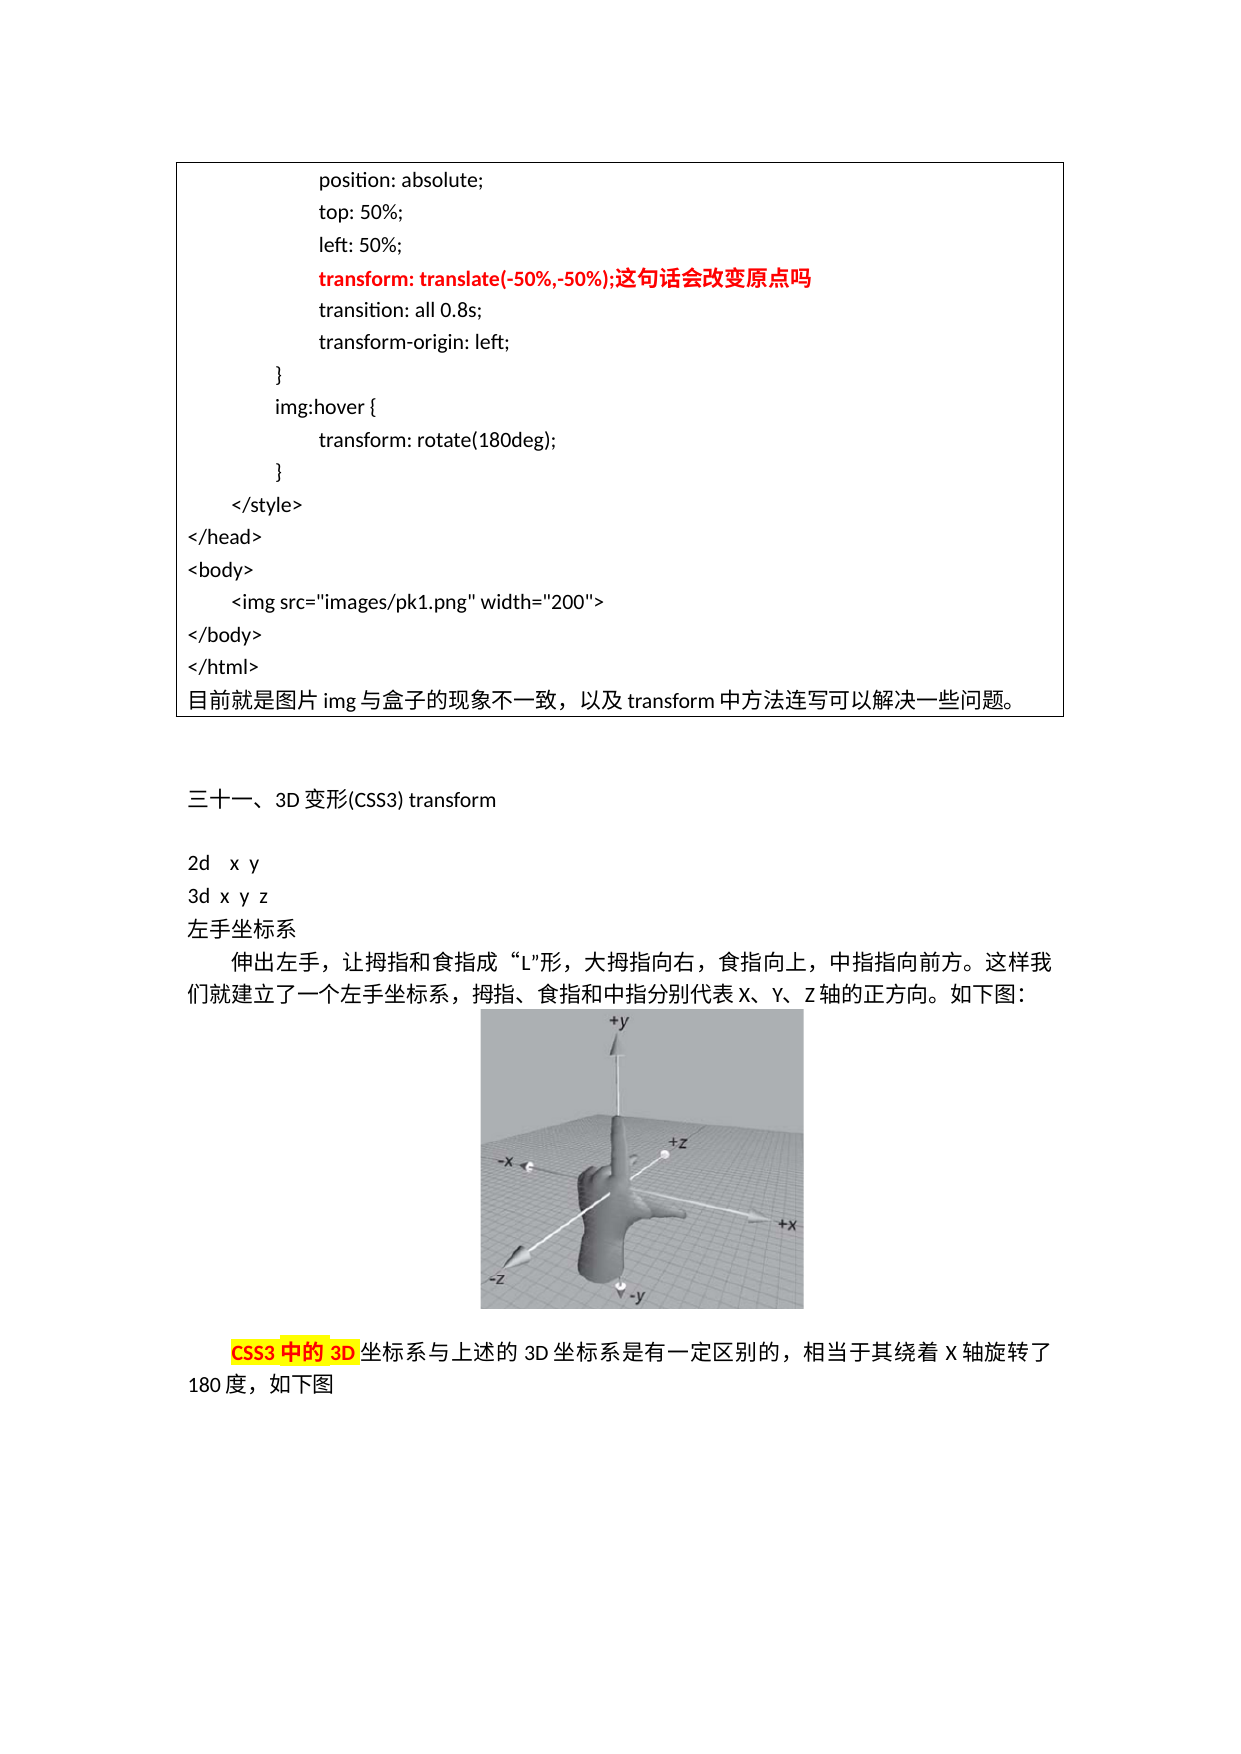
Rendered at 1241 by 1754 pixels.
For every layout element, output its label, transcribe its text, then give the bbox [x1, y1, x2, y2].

text 左手坐标系 [187, 912, 1053, 944]
text CSS3中的3D坐标系与上述的3D坐标系是有一定区别的，相当于其绕着X轴旋转了180度，如下图 [187, 1334, 1053, 1399]
picture [480, 1009, 804, 1309]
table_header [177, 163, 1063, 716]
text 3d x y z [187, 879, 1053, 912]
text 三十一、3D变形(CSS3) transform [187, 782, 1053, 814]
text 2d x y [187, 847, 1053, 879]
text 伸出左手，让拇指和食指成“L”形，大拇指向右，食指向上，中指指向前方。这样我们就建立了一个左手坐标系，拇指、食指和中指分别代表X、Y、Z轴的正方向。如下图： [187, 944, 1053, 1009]
